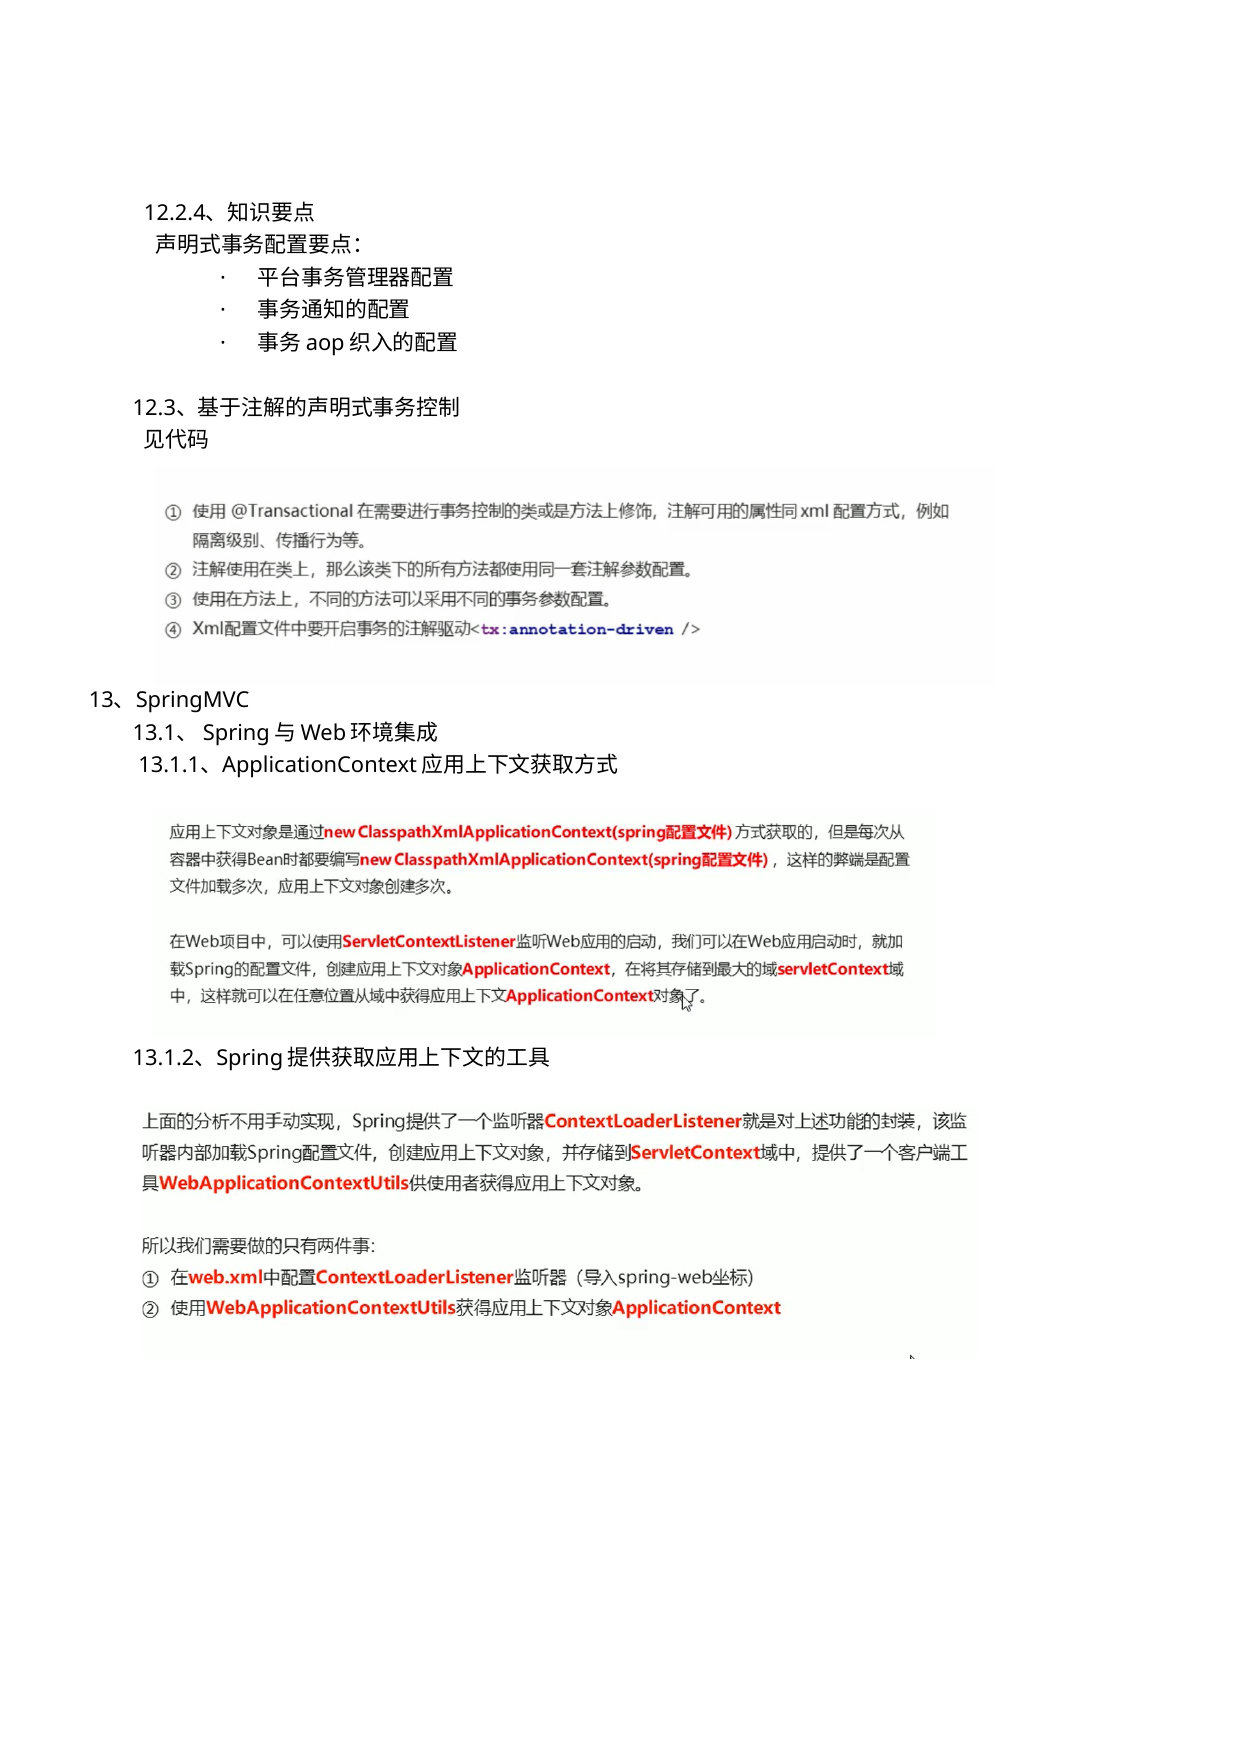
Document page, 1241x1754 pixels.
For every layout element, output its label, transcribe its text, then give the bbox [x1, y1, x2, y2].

picture [142, 1107, 978, 1359]
picture [152, 814, 936, 1037]
list 事务通知的配置 [220, 292, 1152, 324]
list 平台事务管理器配置 [220, 259, 1152, 292]
text 13.1.2、Spring提供获取应用上下文的工具 [89, 1039, 1152, 1072]
list 事务aop织入的配置 [220, 324, 1152, 357]
picture [154, 467, 996, 685]
text 声明式事务配置要点： [89, 227, 1152, 259]
text 13.1、 Spring与Web环境集成 [89, 714, 1152, 747]
text 12.3、基于注解的声明式事务控制 [132, 389, 1152, 422]
text 12.2.4、知识要点 [89, 194, 1152, 227]
text 见代码 [132, 422, 1152, 454]
text 13、SpringMVC [89, 682, 1152, 714]
text 13.1.1、ApplicationContext应用上下文获取方式 [89, 747, 1152, 779]
